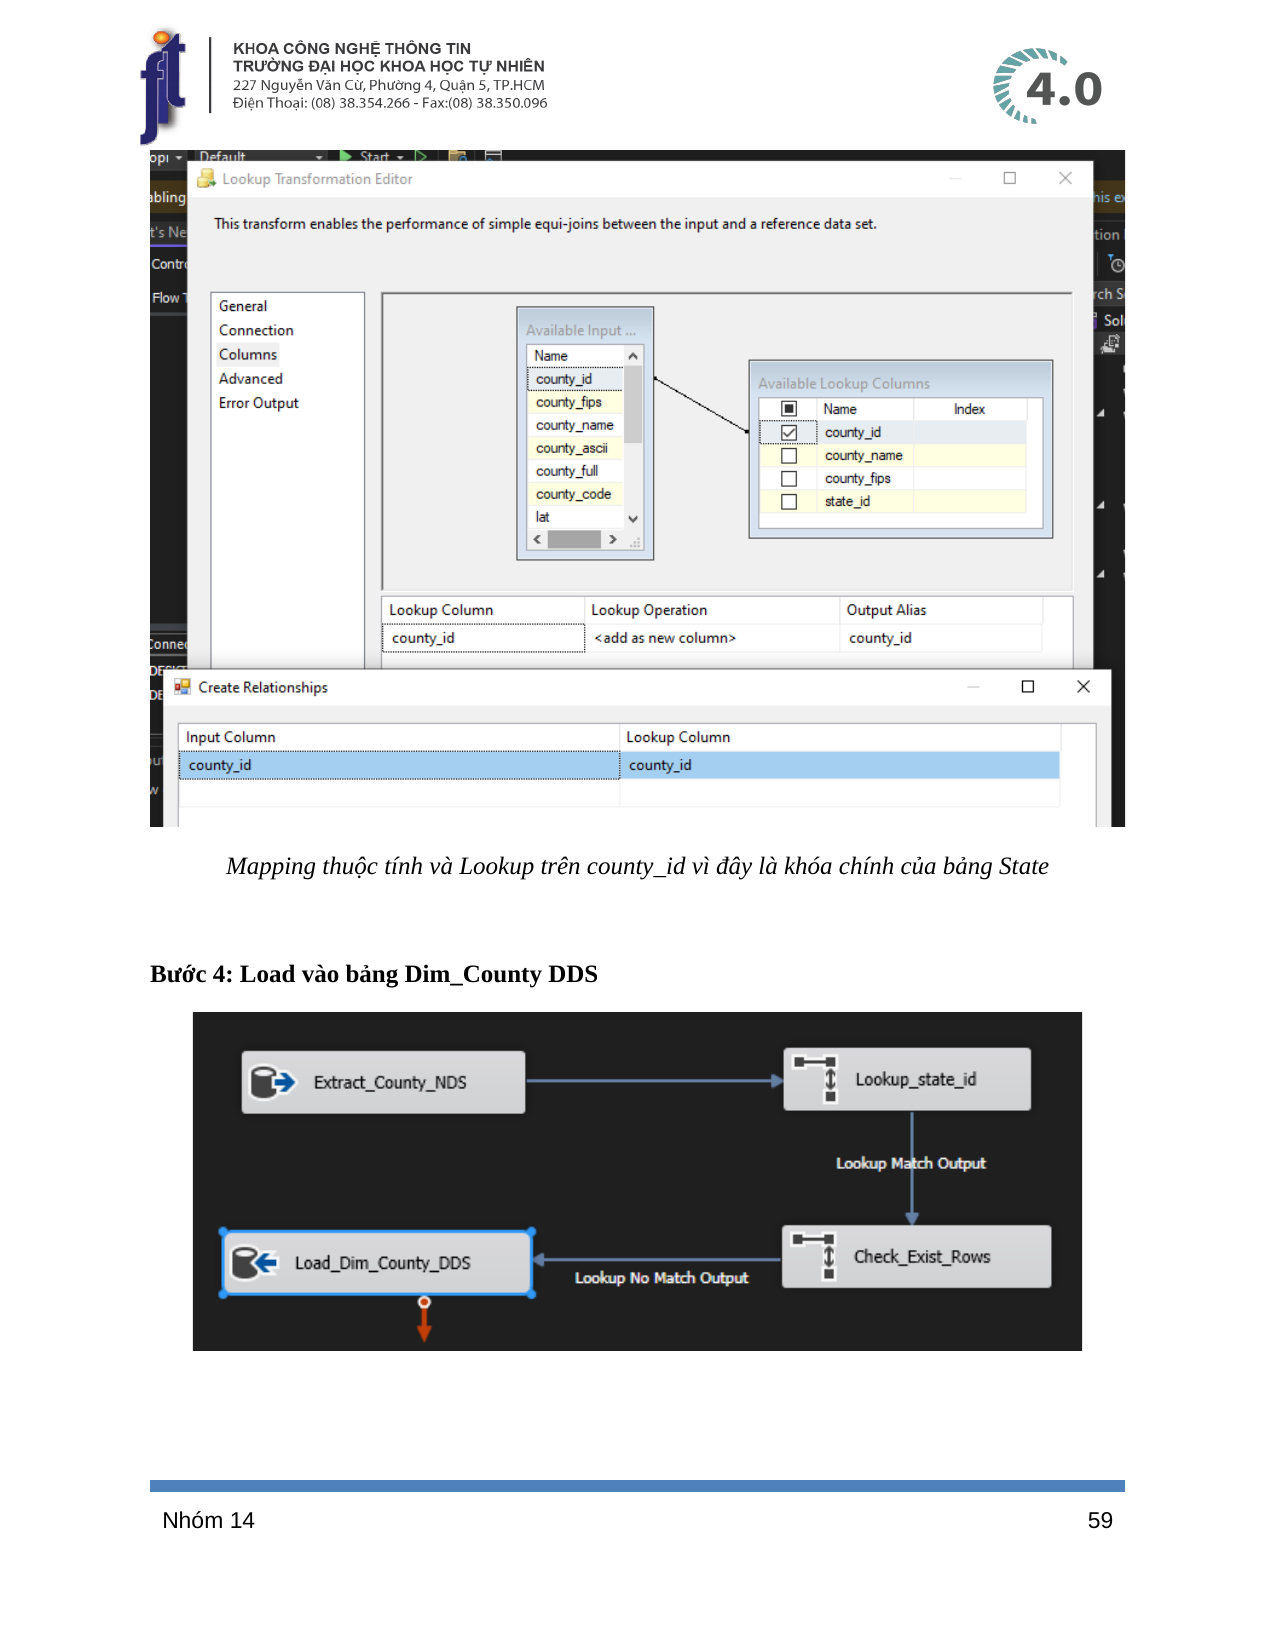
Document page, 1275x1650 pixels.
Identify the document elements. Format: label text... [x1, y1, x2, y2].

picture [985, 41, 1108, 127]
text Mapping thuộc tính và Lookup trên county_id vì đây là khóa chính của bảng State [150, 851, 1125, 880]
text Bước 4: Load vào bảng Dim_County DDS [150, 959, 1125, 988]
picture [192, 1012, 1083, 1351]
picture [117, 21, 1125, 827]
